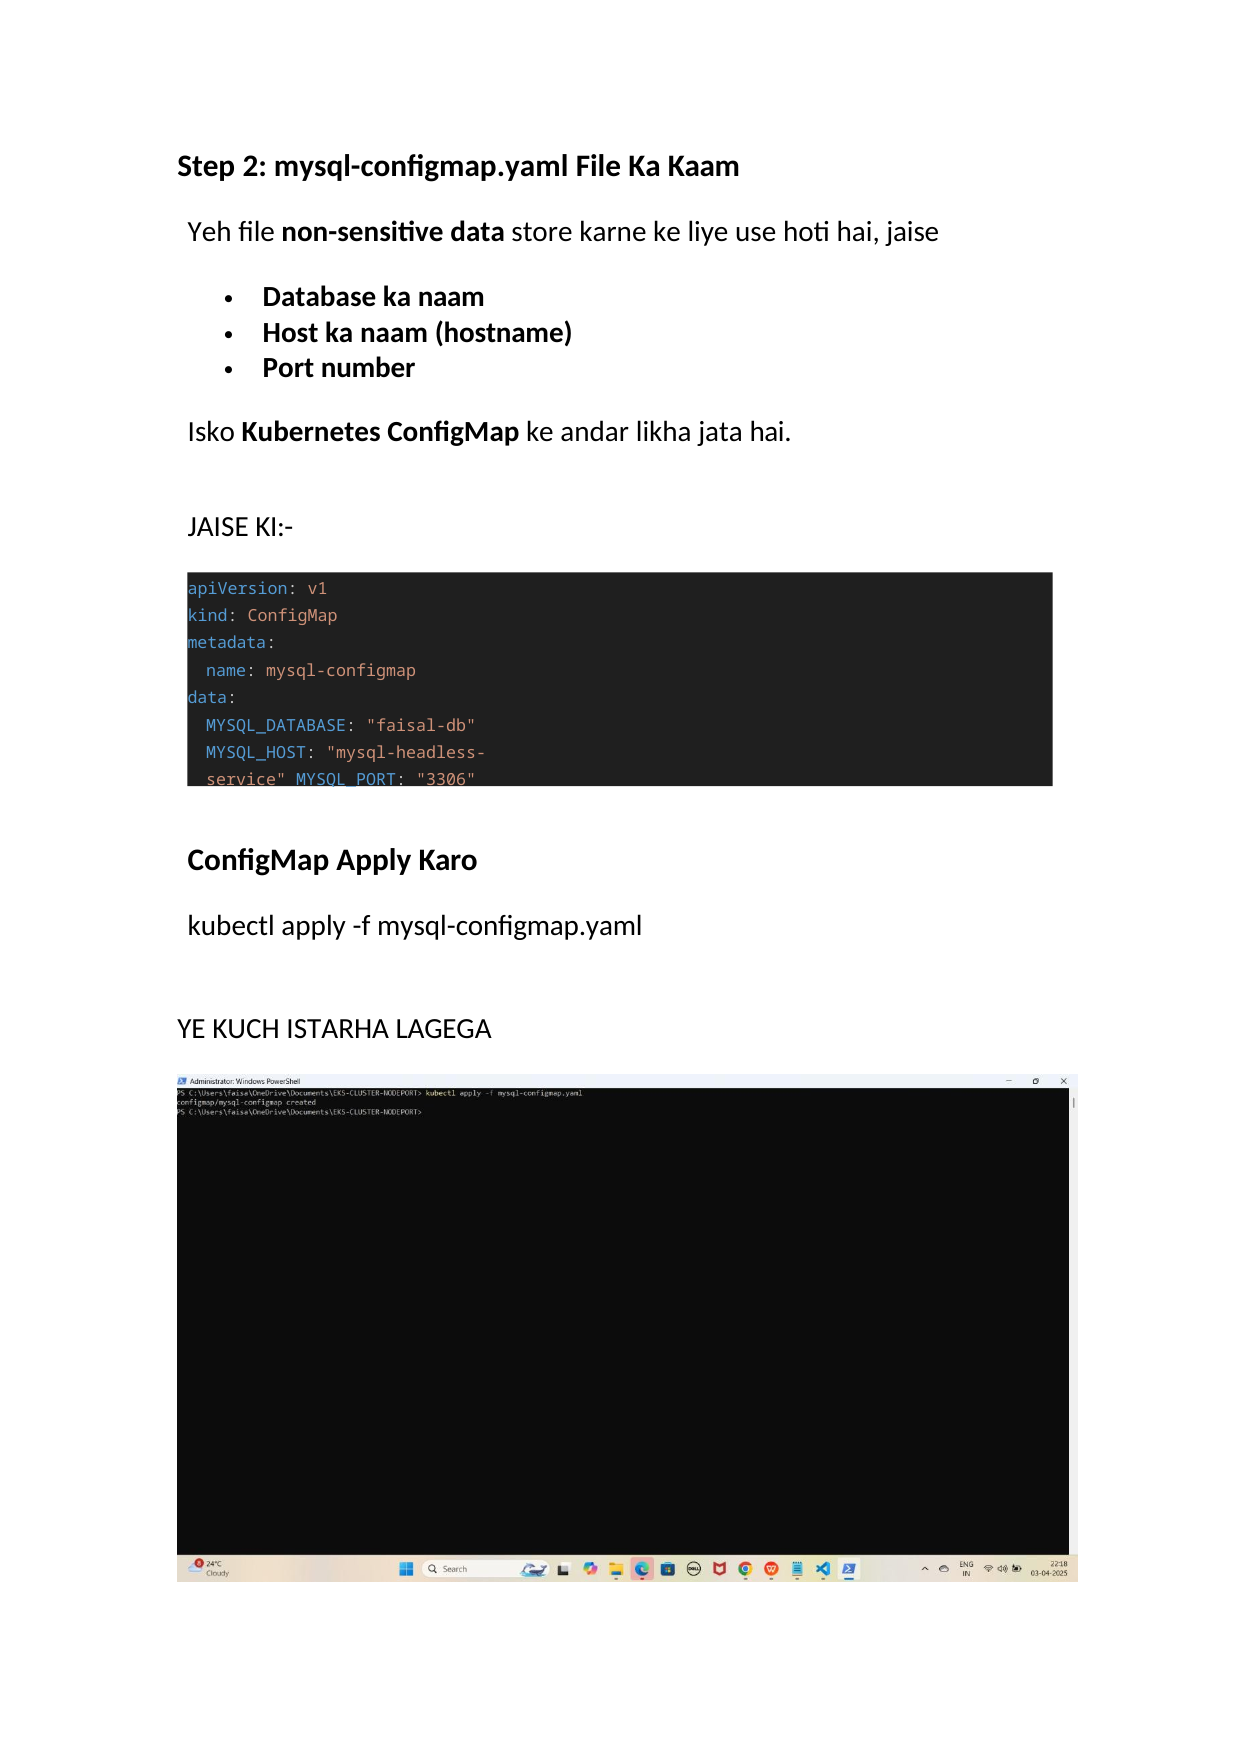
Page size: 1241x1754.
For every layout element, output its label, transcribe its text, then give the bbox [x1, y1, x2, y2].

subtitle Step 2: mysql-configmap.yaml File Ka Kaam [177, 146, 1107, 184]
list Port number [225, 349, 1107, 385]
text kubectl apply -f mysql-configmap.yaml [187, 907, 1107, 943]
list Host ka naam (hostname) [225, 314, 1107, 349]
list Database ka naam [225, 278, 1107, 313]
text JAISE KI:- [187, 508, 1107, 543]
picture [177, 1074, 1078, 1582]
text Isko Kubernetes ConfigMap ke andar likha jata hai. [187, 413, 1107, 449]
subtitle ConfigMap Apply Karo [187, 840, 1107, 878]
text YE KUCH ISTARHA LAGEGA [177, 1010, 1107, 1046]
text Yeh file non-sensitive data store karne ke liye use hoti hai, jaise [187, 213, 1107, 249]
